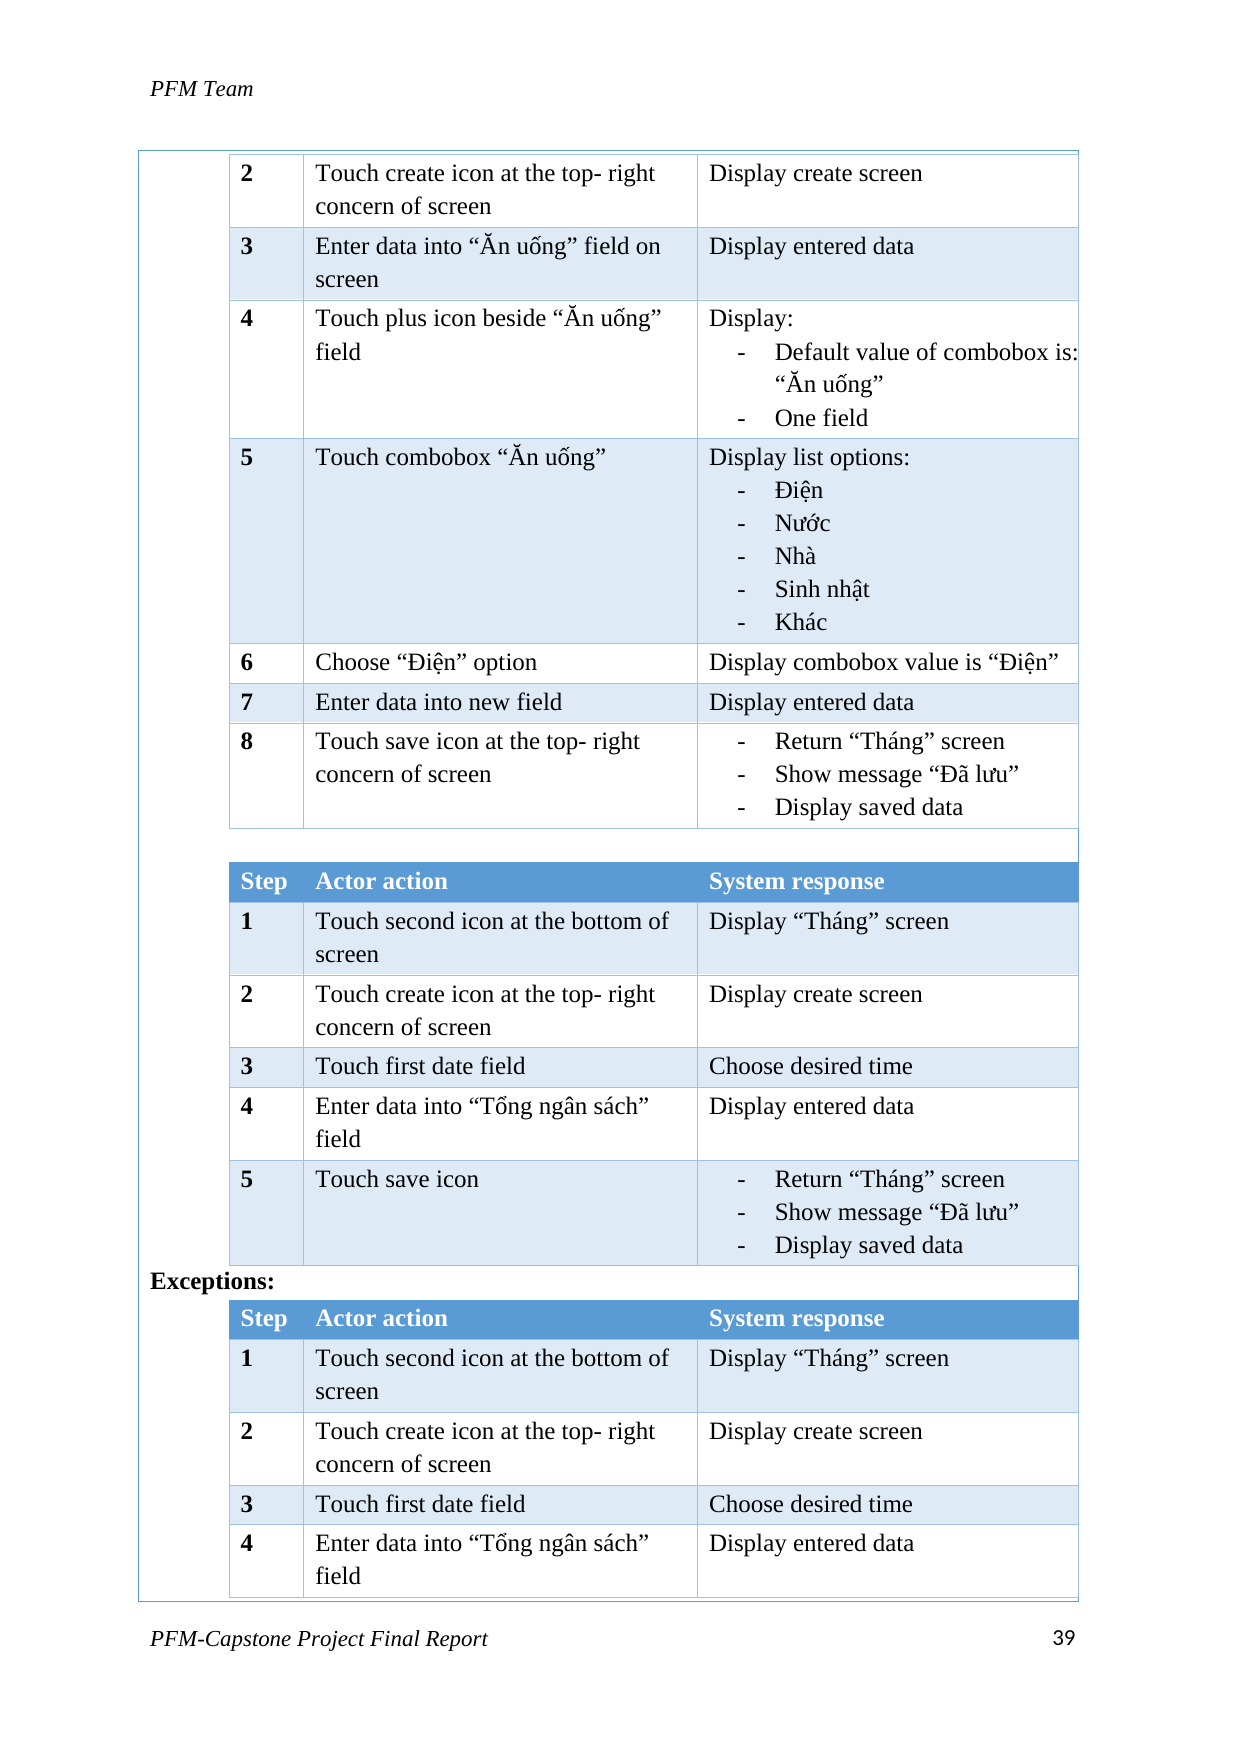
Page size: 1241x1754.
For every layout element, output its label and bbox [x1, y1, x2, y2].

table_cell [139, 151, 1078, 1601]
